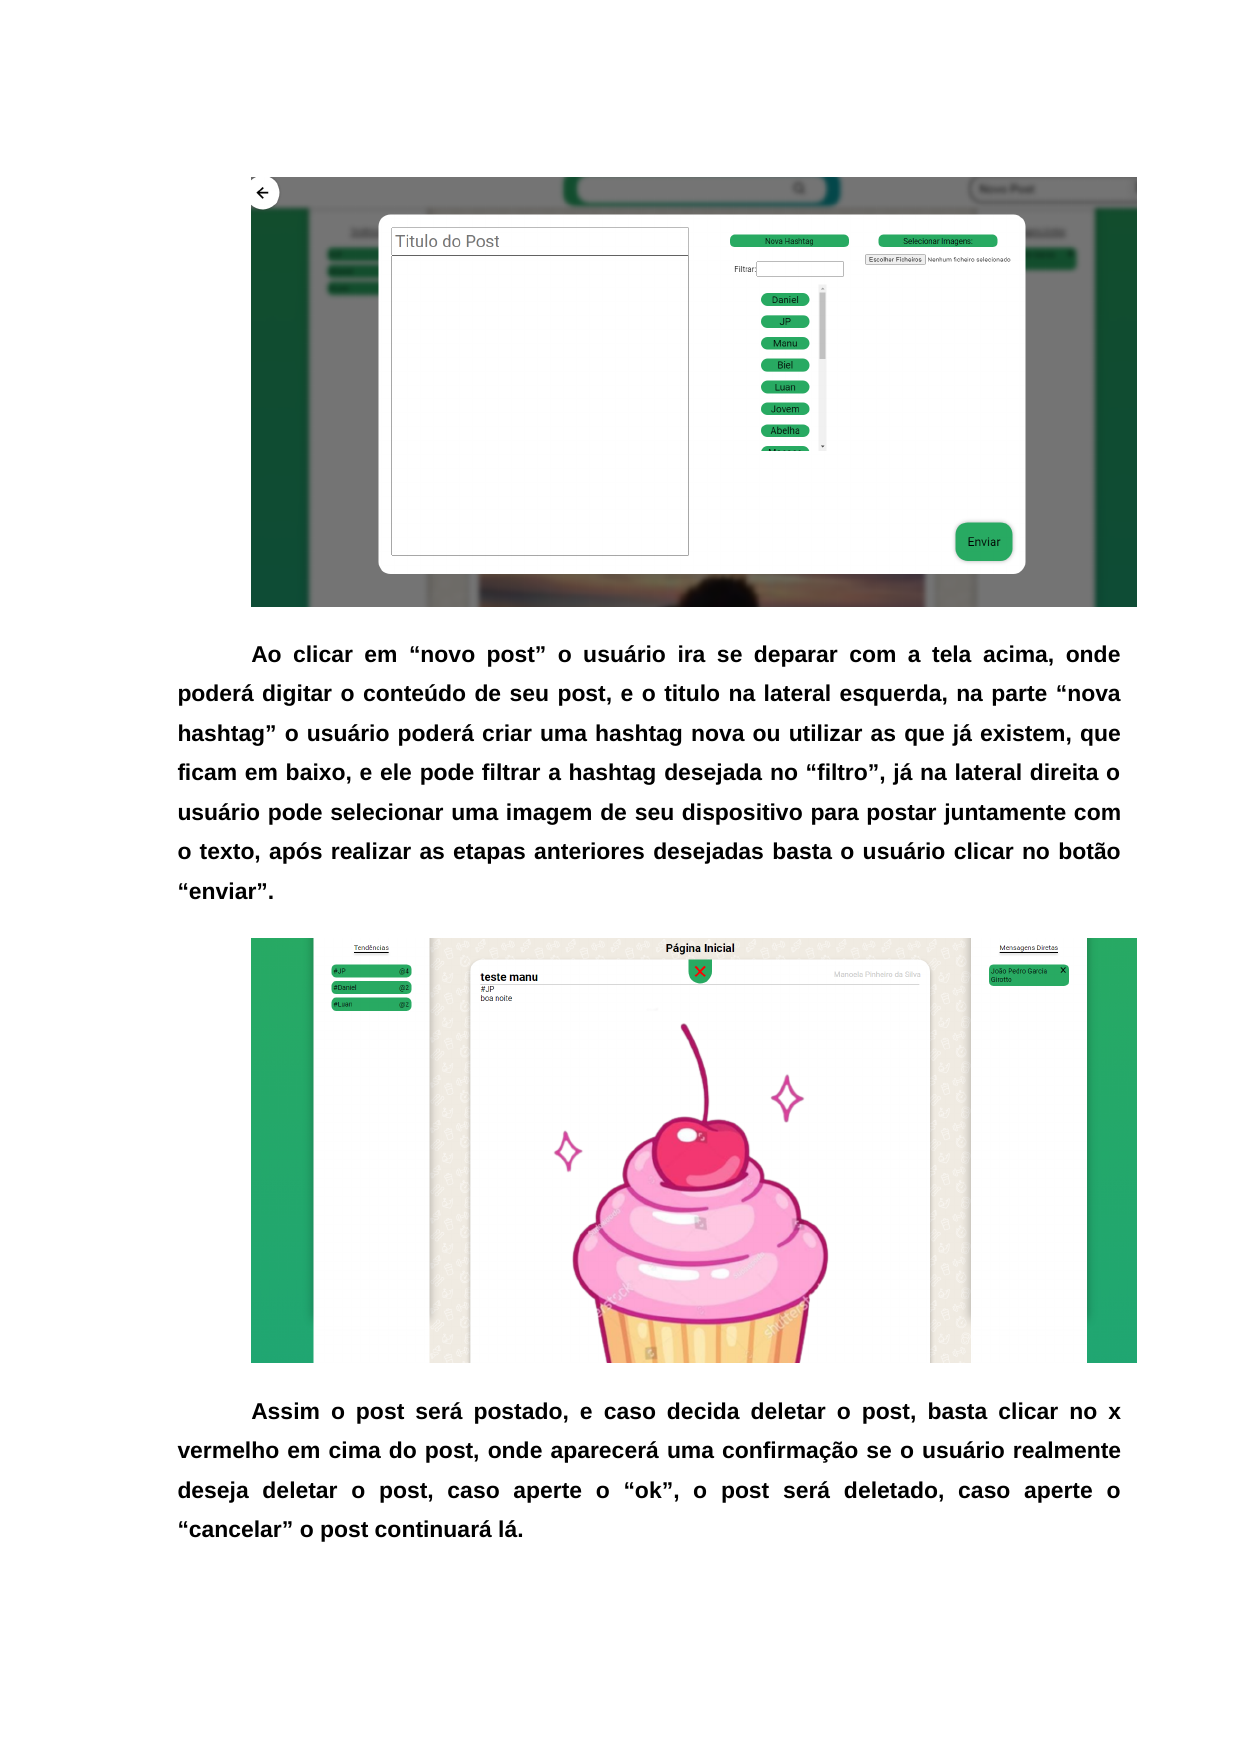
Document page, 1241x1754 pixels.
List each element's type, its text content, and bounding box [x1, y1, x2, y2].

picture [251, 177, 1137, 607]
text Assim o post será postado, e caso decida deletar o post, basta clicar no x vermelho em cima do post, onde aparecerá uma confirmação se o usuário realmente deseja deletar o post, caso aperte o “ok”, o post será deletado, caso aperte o “cancelar” o post continuará lá. [177, 1398, 1122, 1542]
text Ao clicar em “novo post” o usuário ira se deparar com a tela acima, onde poderá digitar o conteúdo de seu post, e o titulo na lateral esquerda, na parte “nova hashtag” o usuário poderá criar uma hashtag nova ou utilizar as que já existem, que ficam em baixo, e ele pode filtrar a hashtag desejada no “filtro”, já na lateral direita o usuário pode selecionar uma imagem de seu dispositivo para postar juntamente com o texto, após realizar as etapas anteriores desejadas basta o usuário clicar no botão “enviar”. [177, 641, 1122, 904]
picture [251, 938, 1137, 1363]
